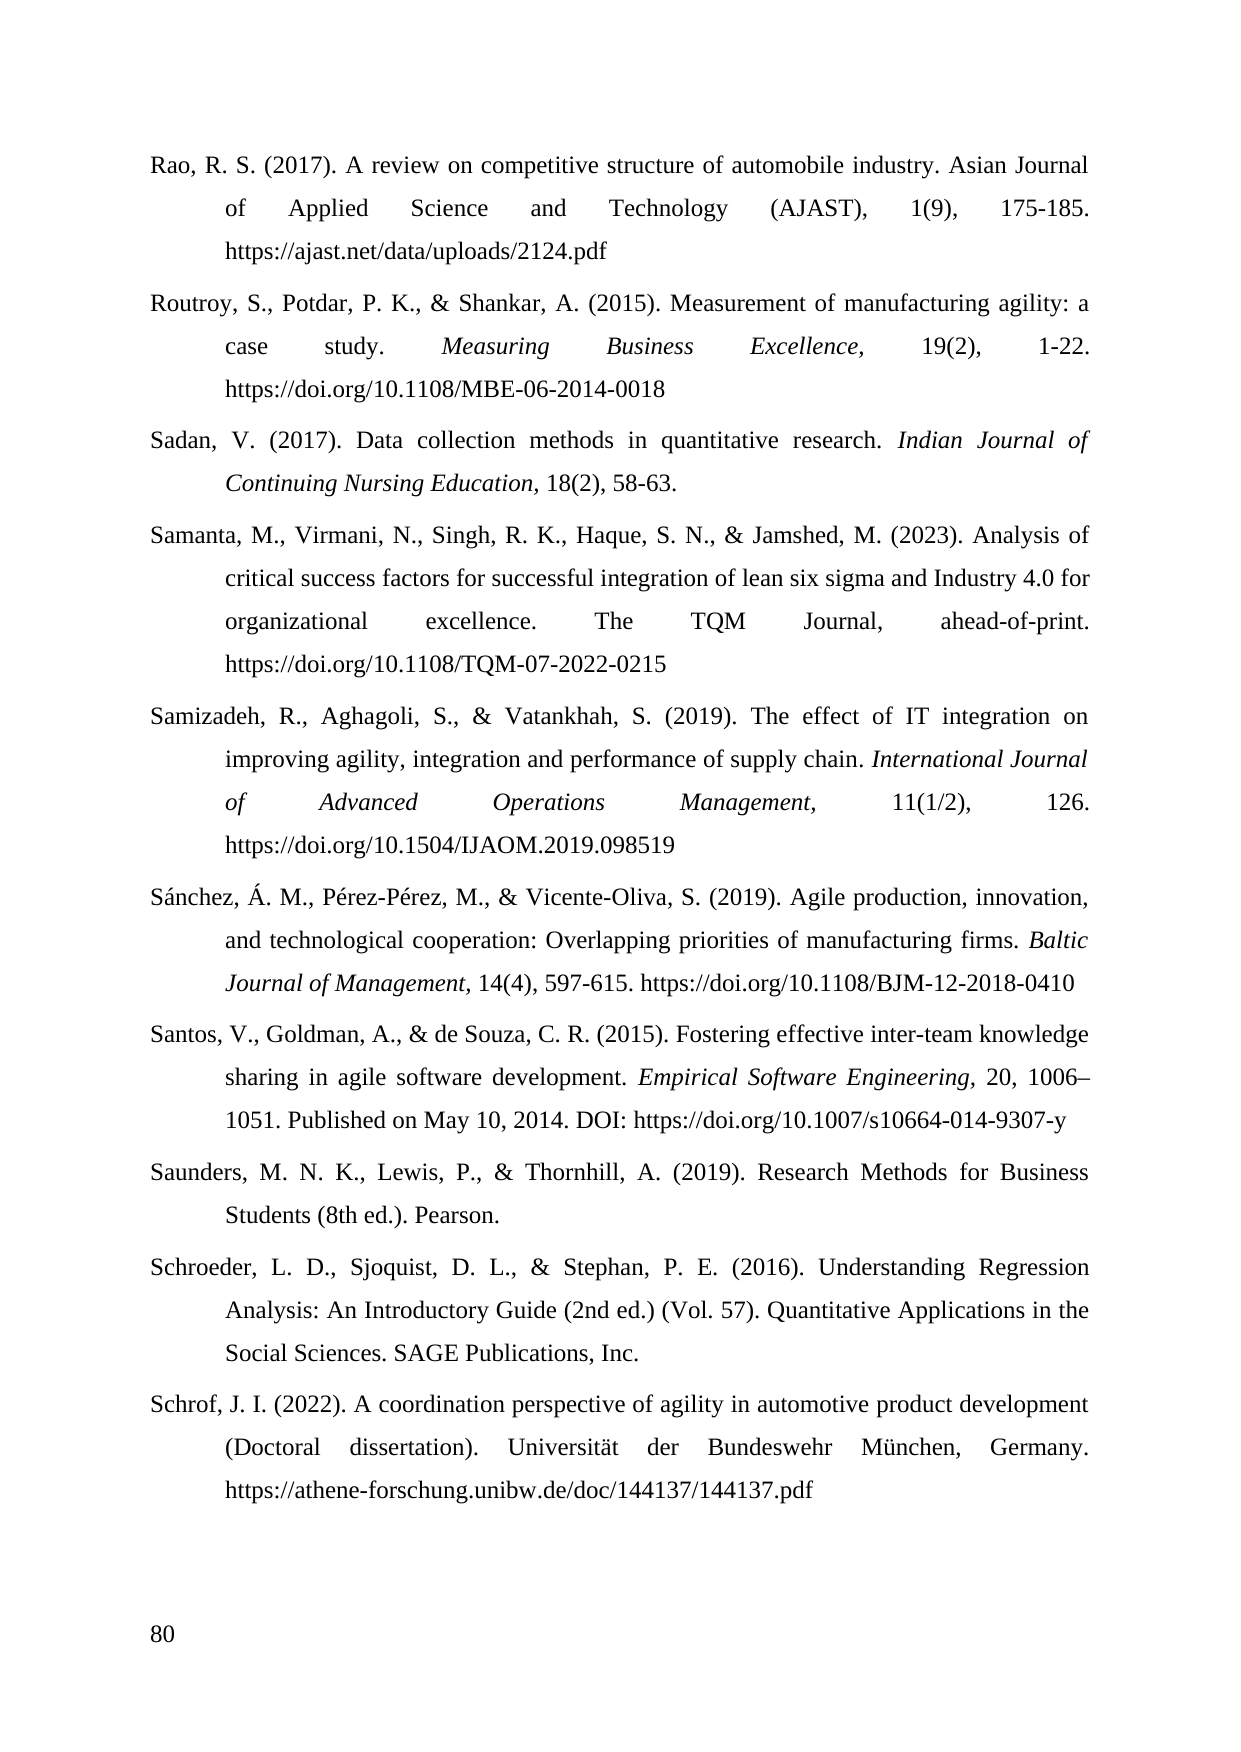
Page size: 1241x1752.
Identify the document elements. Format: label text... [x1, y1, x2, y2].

text Sadan, V. (2017). Data collection methods in quantitative research. Indian Journal of Continuing Nursing Education, 18(2), 58-63. [150, 425, 1090, 497]
text Schrof, J. I. (2022). A coordination perspective of agility in automotive product development (Doctoral dissertation). Universität der Bundeswehr München, Germany. https://athene-forschung.unibw.de/doc/144137/144137.pdf [150, 1389, 1090, 1504]
text Rao, R. S. (2017). A review on competitive structure of automobile industry. Asian Journal of Applied Science and Technology (AJAST), 1(9), 175-185. https://ajast.net/data/uploads/2124.pdf [150, 150, 1090, 265]
text Schroeder, L. D., Sjoquist, D. L., & Stephan, P. E. (2016). Understanding Regression Analysis: An Introductory Guide (2nd ed.) (Vol. 57). Quantitative Applications in the Social Sciences. SAGE Publications, Inc. [150, 1252, 1090, 1367]
text Samizadeh, R., Aghagoli, S., & Vatankhah, S. (2019). The effect of IT integration on improving agility, integration and performance of supply chain. International Journal of Advanced Operations Management, 11(1/2), 126. https://doi.org/10.1504/IJAOM.2019.098519 [150, 701, 1090, 859]
text Sánchez, Á. M., Pérez-Pérez, M., & Vicente-Oliva, S. (2019). Agile production, innovation, and technological cooperation: Overlapping priorities of manufacturing firms. Baltic Journal of Management, 14(4), 597-615. https://doi.org/10.1108/BJM-12-2018-0410 [150, 882, 1090, 997]
text Saunders, M. N. K., Lewis, P., & Thornhill, A. (2019). Research Methods for Business Students (8th ed.). Pearson. [150, 1157, 1090, 1229]
text Samanta, M., Virmani, N., Singh, R. K., Haque, S. N., & Jamshed, M. (2023). Analysis of critical success factors for successful integration of lean six sigma and Industry 4.0 for organizational excellence. The TQM Journal, ahead-of-print. https://doi.org/10.1108/TQM-07-2022-0215 [150, 520, 1090, 678]
text Santos, V., Goldman, A., & de Souza, C. R. (2015). Fostering effective inter-team knowledge sharing in agile software development. Empirical Software Engineering, 20, 1006–1051. Published on May 10, 2014. DOI: https://doi.org/10.1007/s10664-014-9307-y [150, 1019, 1090, 1134]
text Routroy, S., Potdar, P. K., & Shankar, A. (2015). Measurement of manufacturing agility: a case study. Measuring Business Excellence, 19(2), 1-22. https://doi.org/10.1108/MBE-06-2014-0018 [150, 288, 1090, 403]
